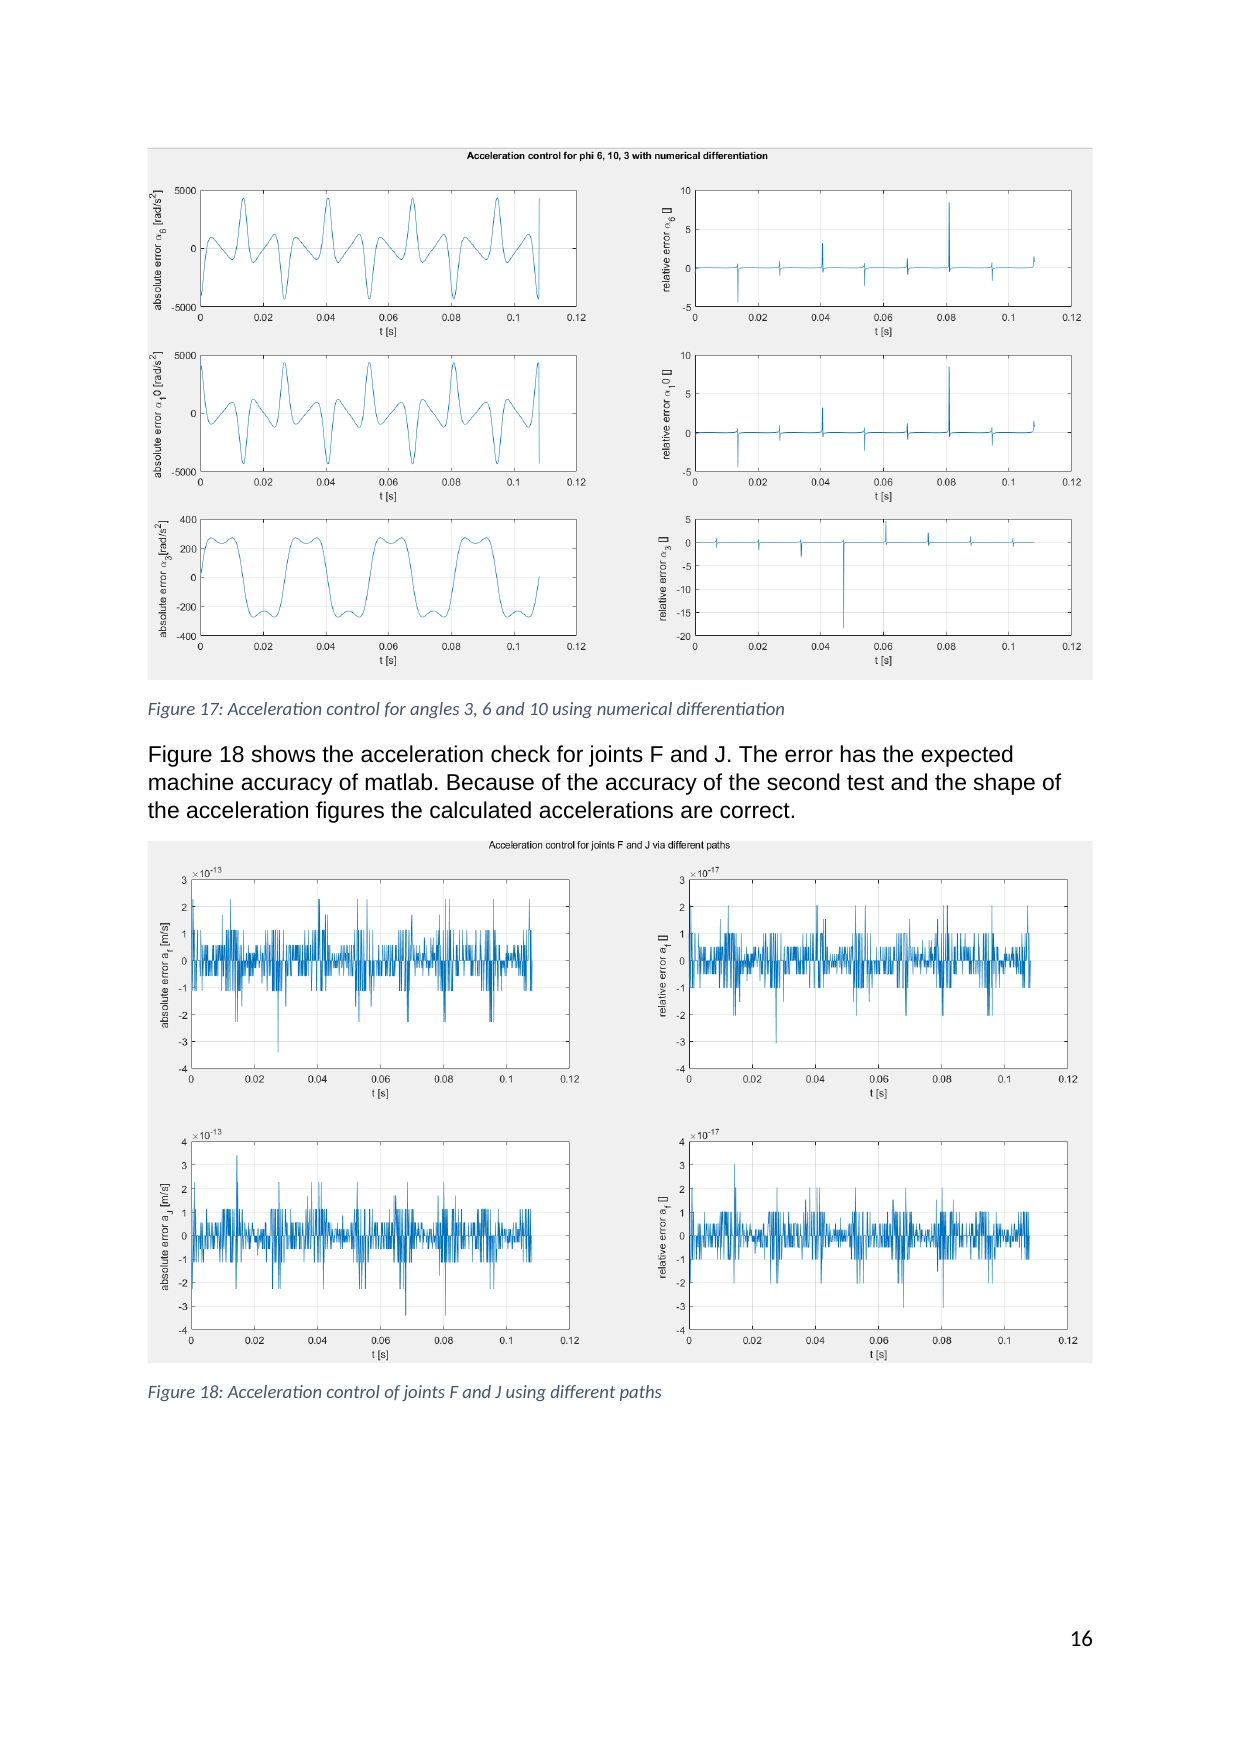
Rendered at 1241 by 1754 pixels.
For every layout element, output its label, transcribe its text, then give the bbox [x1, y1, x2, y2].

text Figure 18: Acceleration control of joints F and J using different paths [148, 1381, 1093, 1404]
picture [147, 147, 1093, 680]
text Figure 18 shows the acceleration check for joints F and J. The error has the expected machine accuracy of matlab. Because of the accuracy of the second test and the shape of the acceleration figures the calculated accelerations are correct. [148, 741, 1093, 823]
text Figure 17: Acceleration control for angles 3, 6 and 10 using numerical differentiation [148, 697, 1093, 720]
picture [147, 841, 1093, 1363]
